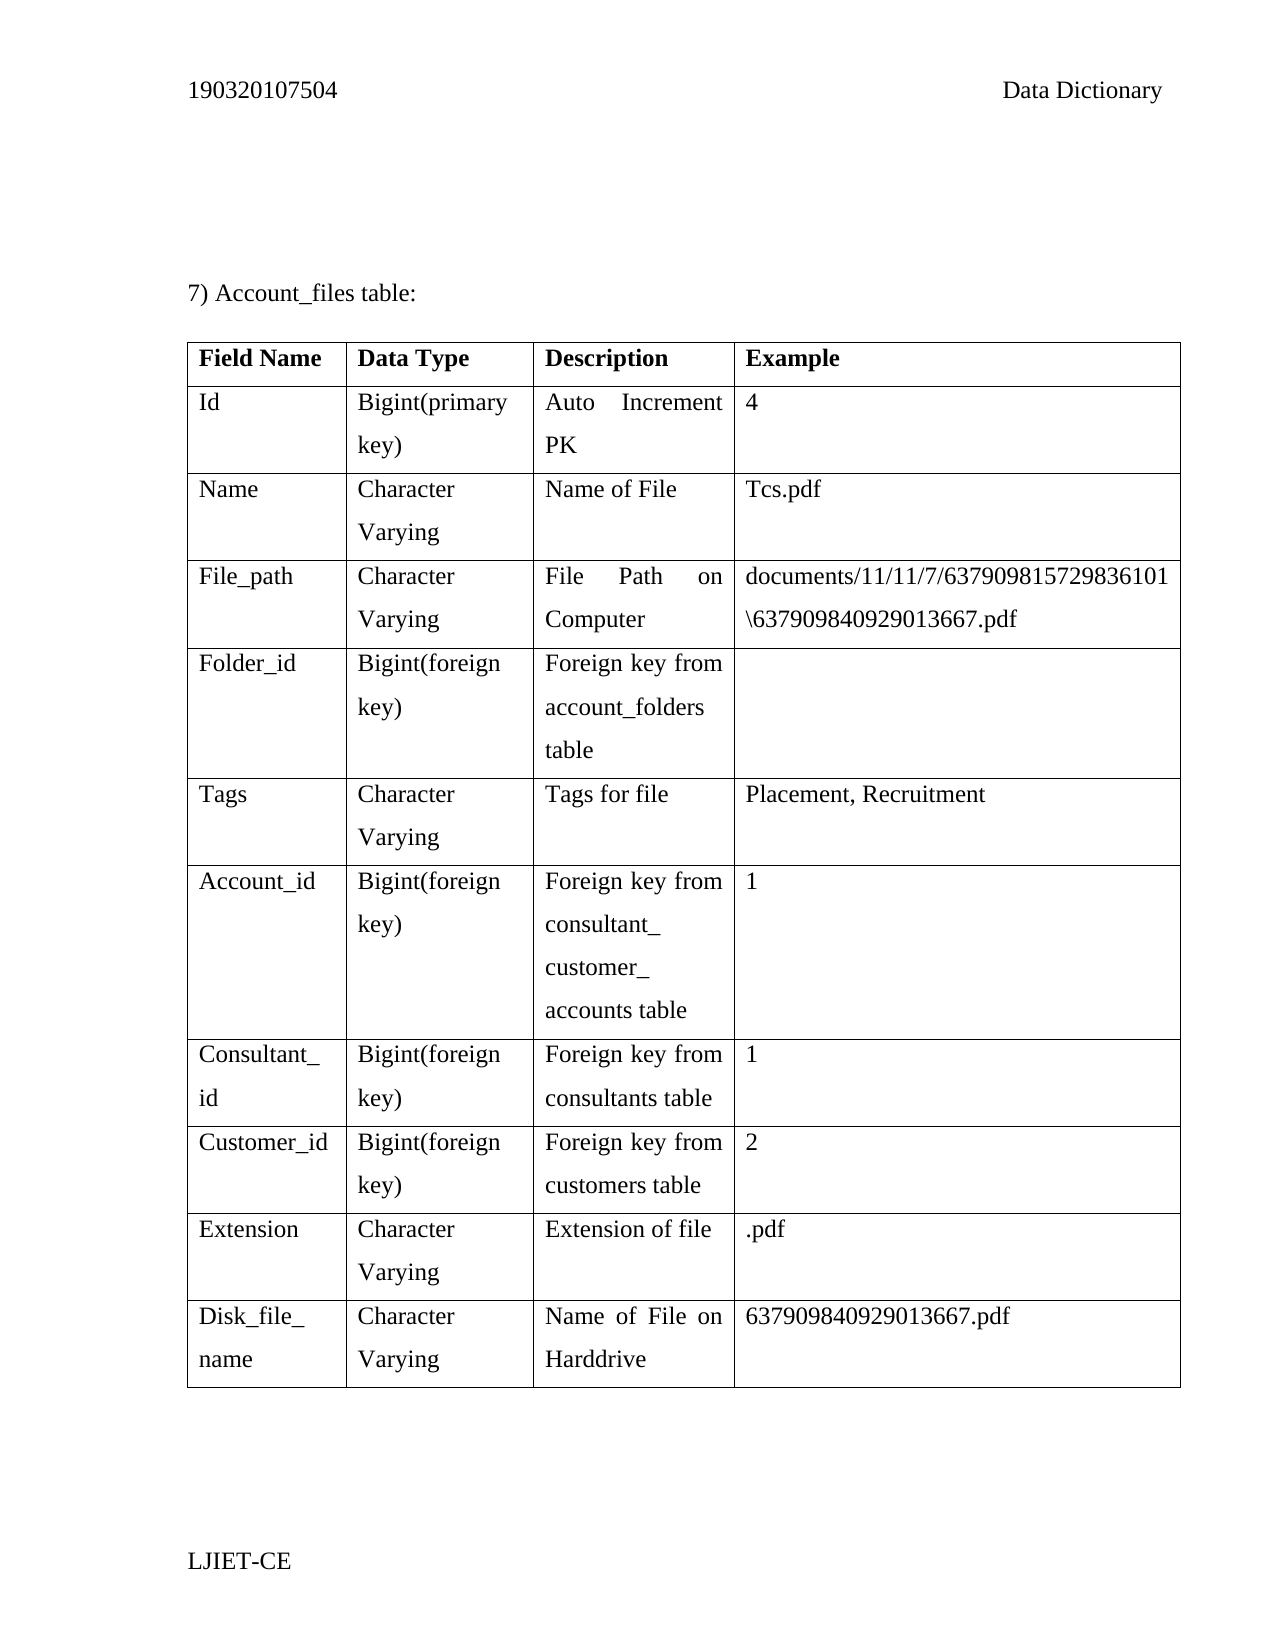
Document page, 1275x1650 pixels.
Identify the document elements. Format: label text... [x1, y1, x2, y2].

table_cell File_path [188, 561, 346, 647]
table_cell Tcs.pdf [735, 474, 1180, 560]
table_cell Auto Increment PK [534, 387, 734, 473]
table_cell Customer_id [188, 1127, 346, 1213]
table_header Data Type [347, 343, 533, 386]
table_cell Character Varying [347, 561, 533, 647]
table_cell [735, 649, 1180, 778]
table_cell Tags for file [534, 779, 734, 865]
table_cell Name of File on Harddrive [534, 1301, 734, 1387]
table_cell Extension of file [534, 1214, 734, 1300]
table_cell Foreign key from consultants table [534, 1040, 734, 1126]
table_cell Account_id [188, 866, 346, 1038]
table_cell Tags [188, 779, 346, 865]
table_cell Bigint(foreign key) [347, 1040, 533, 1126]
table_cell 1 [735, 866, 1180, 1038]
table_cell Foreign key from consultant_ customer_ accounts table [534, 866, 734, 1038]
table_header Field Name [188, 343, 346, 386]
table_cell Name [188, 474, 346, 560]
table_cell Placement, Recruitment [735, 779, 1180, 865]
table_cell Folder_id [188, 649, 346, 778]
table_cell Name of File [534, 474, 734, 560]
table_header Description [534, 343, 734, 386]
table_cell Consultant_ id [188, 1040, 346, 1126]
table_cell Bigint(foreign key) [347, 866, 533, 1038]
table_cell Id [188, 387, 346, 473]
table_cell 4 [735, 387, 1180, 473]
table_cell Character Varying [347, 1214, 533, 1300]
table_cell Character Varying [347, 779, 533, 865]
table_cell Bigint(primary key) [347, 387, 533, 473]
table_cell Character Varying [347, 1301, 533, 1387]
table_cell Character Varying [347, 474, 533, 560]
table_cell 637909840929013667.pdf [735, 1301, 1180, 1387]
table_cell Foreign key from account_folders table [534, 649, 734, 778]
table_cell Extension [188, 1214, 346, 1300]
table_cell .pdf [735, 1214, 1180, 1300]
table_cell File Path on Computer [534, 561, 734, 647]
table_cell Bigint(foreign key) [347, 649, 533, 778]
table_header Example [735, 343, 1180, 386]
table_cell 1 [735, 1040, 1180, 1126]
table_cell Disk_file_ name [188, 1301, 346, 1387]
table_cell 2 [735, 1127, 1180, 1213]
table_cell Bigint(foreign key) [347, 1127, 533, 1213]
table_cell Foreign key from customers table [534, 1127, 734, 1213]
text 7) Account_files table: [187, 278, 1125, 307]
table_cell documents/11/11/7/637909815729836101 \637909840929013667.pdf [735, 561, 1180, 647]
